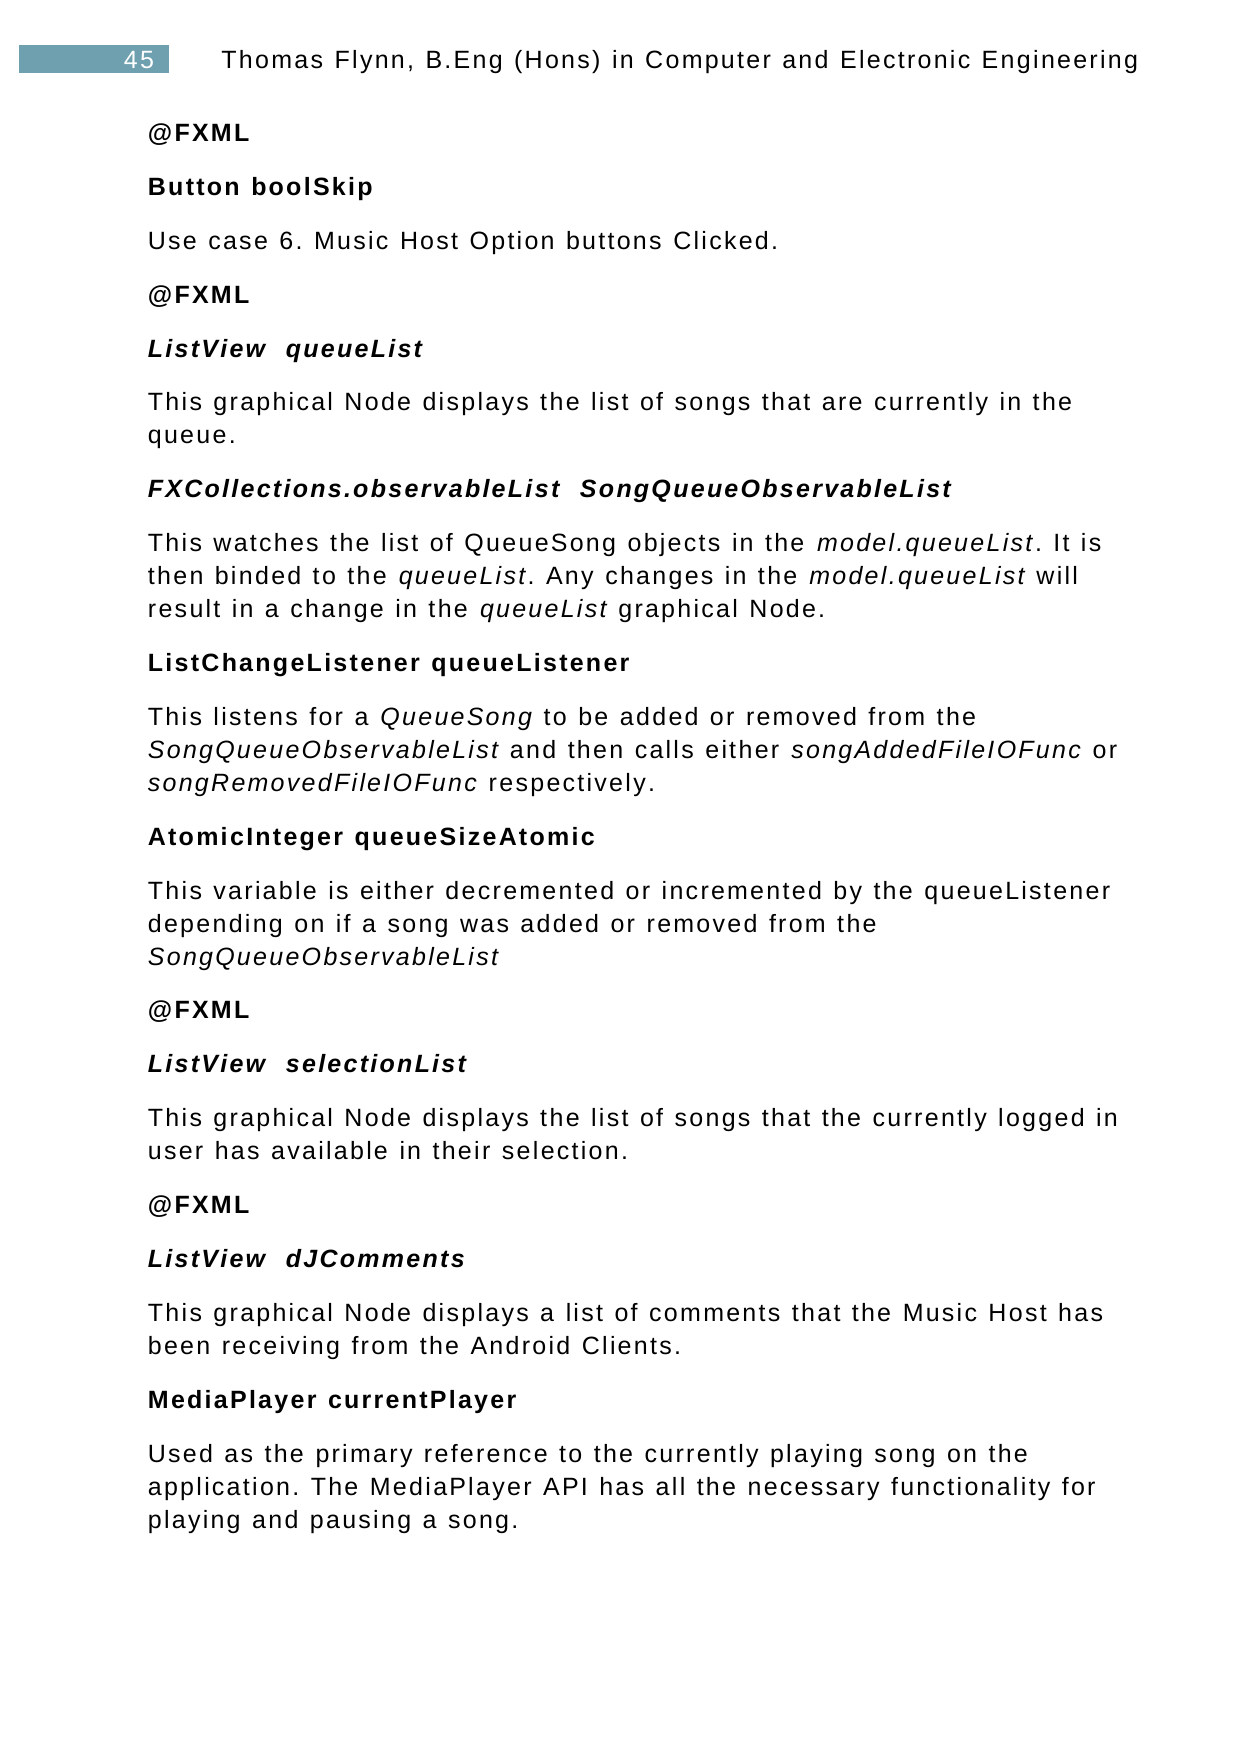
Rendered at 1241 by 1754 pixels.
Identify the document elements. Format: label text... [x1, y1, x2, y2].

text ListView queueList [148, 333, 1122, 362]
text This graphical Node displays a list of comments that the Music Host has been receiving from the Android Clients. [148, 1298, 1122, 1359]
text ListChangeListener queueListener [148, 648, 1122, 677]
text ListView selectionList [148, 1049, 1122, 1078]
text Button boolSkip [148, 172, 1122, 201]
text AtomicInteger queueSizeAtomic [148, 822, 1122, 851]
text This graphical Node displays the list of songs that are currently in the queue. [148, 387, 1122, 449]
text @FXML [148, 118, 1122, 147]
text MediaPlayer currentPlayer [148, 1385, 1122, 1413]
text ListView dJComments [148, 1244, 1122, 1273]
text This listens for a QueueSong to be added or removed from the SongQueueObservableList and then calls either songAddedFileIOFunc or songRemovedFileIOFunc respectively. [148, 702, 1122, 797]
text This watches the list of QueueSong objects in the model.queueList. It is then binded to the queueList. Any changes in the model.queueList will result in a change in the queueList graphical Node. [148, 528, 1122, 623]
text @FXML [148, 996, 1122, 1024]
text Used as the primary reference to the currently playing song on the application. The MediaPlayer API has all the necessary functionality for playing and pausing a song. [148, 1438, 1122, 1533]
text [148, 226, 1122, 254]
text This variable is either decremented or incremented by the queueListener depending on if a song was added or removed from the SongQueueObservableList [148, 876, 1122, 970]
text This graphical Node displays the list of songs that the currently logged in user has available in their selection. [148, 1103, 1122, 1165]
text @FXML [148, 1190, 1122, 1219]
text @FXML [148, 280, 1122, 308]
text FXCollections.observableList SongQueueObservableList [148, 474, 1122, 503]
